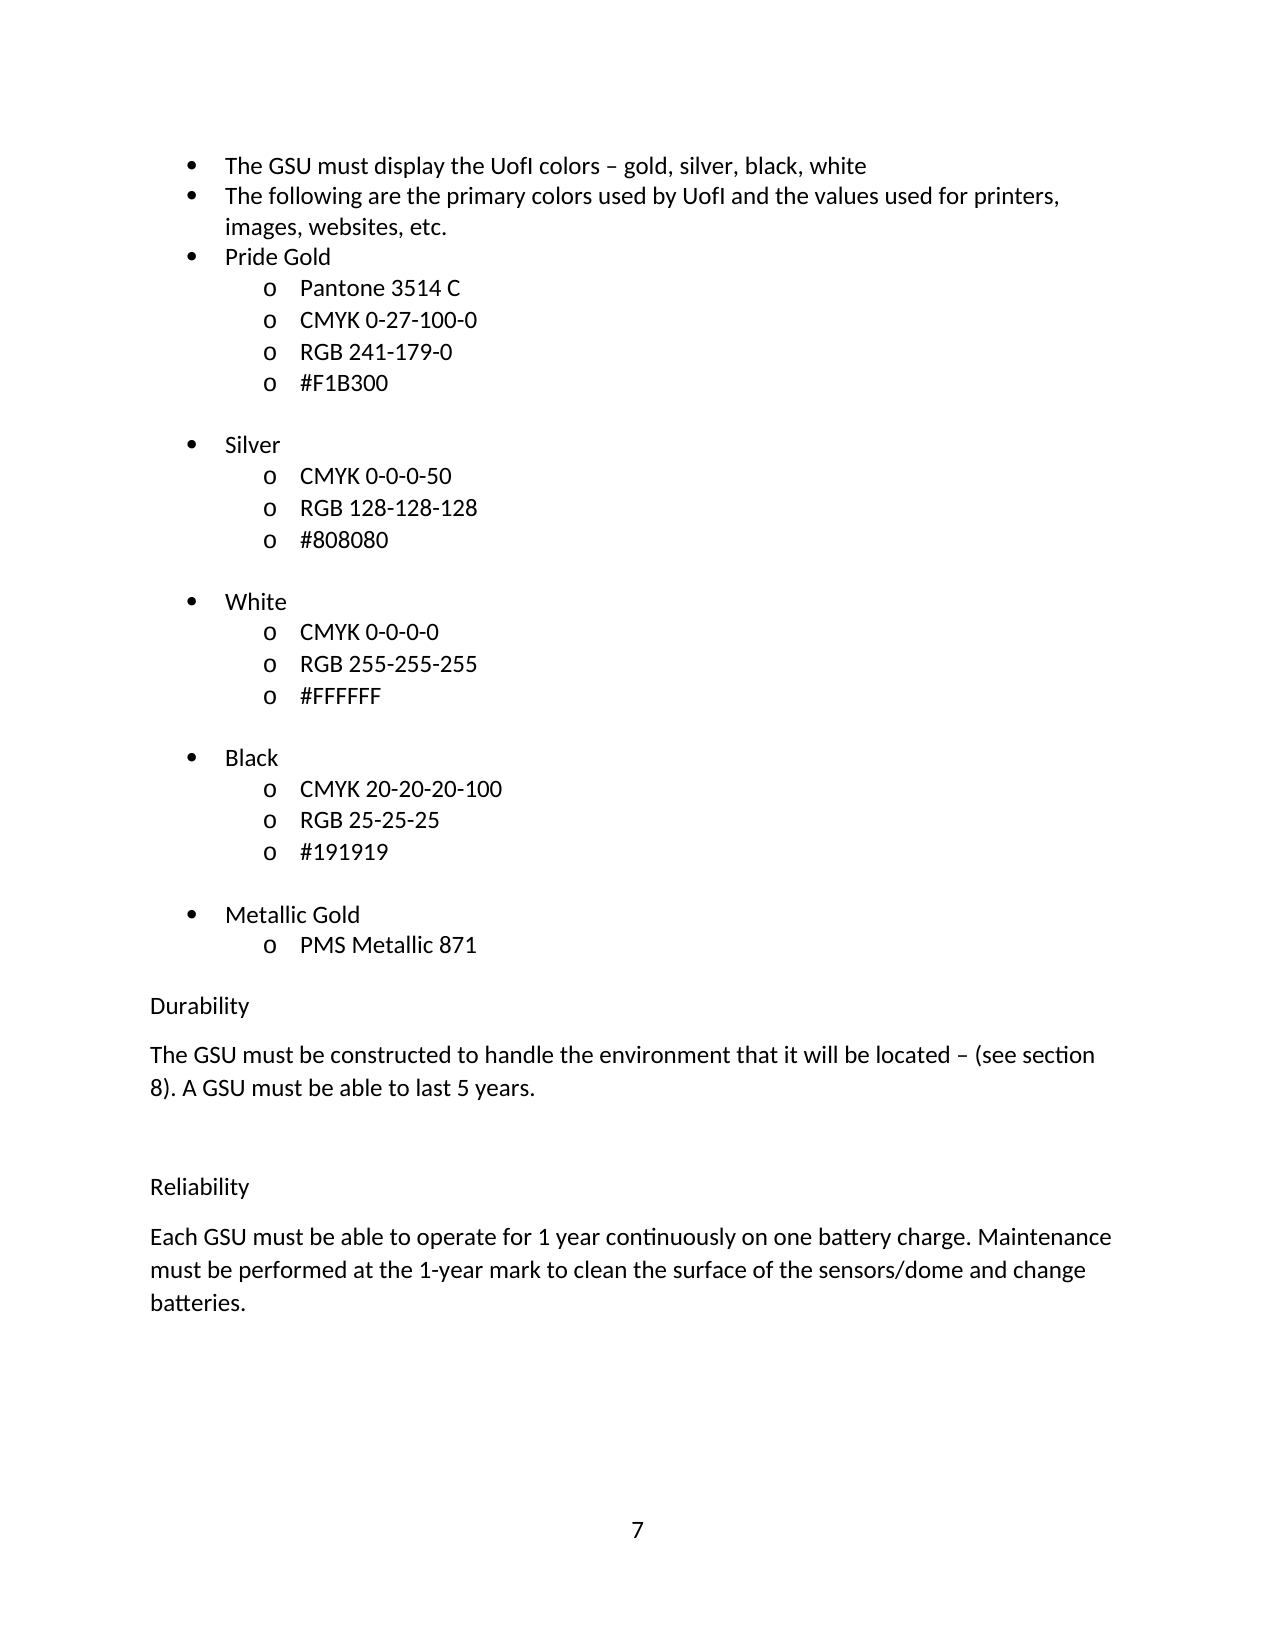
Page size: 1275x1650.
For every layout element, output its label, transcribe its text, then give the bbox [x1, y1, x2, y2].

list RGB 128-128-128 [262, 492, 1125, 524]
text The GSU must be constructed to handle the environment that it will be located – (see section 8). A GSU must be able to last 5 years. [150, 1039, 1125, 1103]
list RGB 241-179-0 [262, 336, 1125, 367]
list Pride Gold [187, 242, 1125, 272]
list Pantone 3514 C [262, 272, 1125, 304]
list The following are the primary colors used by UofI and the values used for printers, images, websites, etc. [187, 181, 1125, 242]
list PMS Metallic 871 [262, 929, 1125, 961]
list Black [187, 742, 1125, 773]
list The GSU must display the UofI colors – gold, silver, black, white [187, 150, 1125, 181]
list White [187, 586, 1125, 617]
list #FFFFFF [262, 680, 1125, 712]
list CMYK 0-27-100-0 [262, 304, 1125, 336]
list CMYK 20-20-20-100 [262, 773, 1125, 805]
list CMYK 0-0-0-0 [262, 617, 1125, 648]
text Durability [150, 990, 1125, 1020]
list #808080 [262, 524, 1125, 556]
list Silver [187, 430, 1125, 460]
list #F1B300 [262, 367, 1125, 399]
list Metallic Gold [187, 899, 1125, 929]
list #191919 [262, 836, 1125, 868]
text Reliability [150, 1171, 1125, 1202]
list CMYK 0-0-0-50 [262, 460, 1125, 492]
list RGB 255-255-255 [262, 648, 1125, 680]
list RGB 25-25-25 [262, 805, 1125, 836]
text Each GSU must be able to operate for 1 year continuously on one battery charge. Maintenance must be performed at the 1-year mark to clean the surface of the sensors/dome and change batteries. [150, 1221, 1125, 1317]
